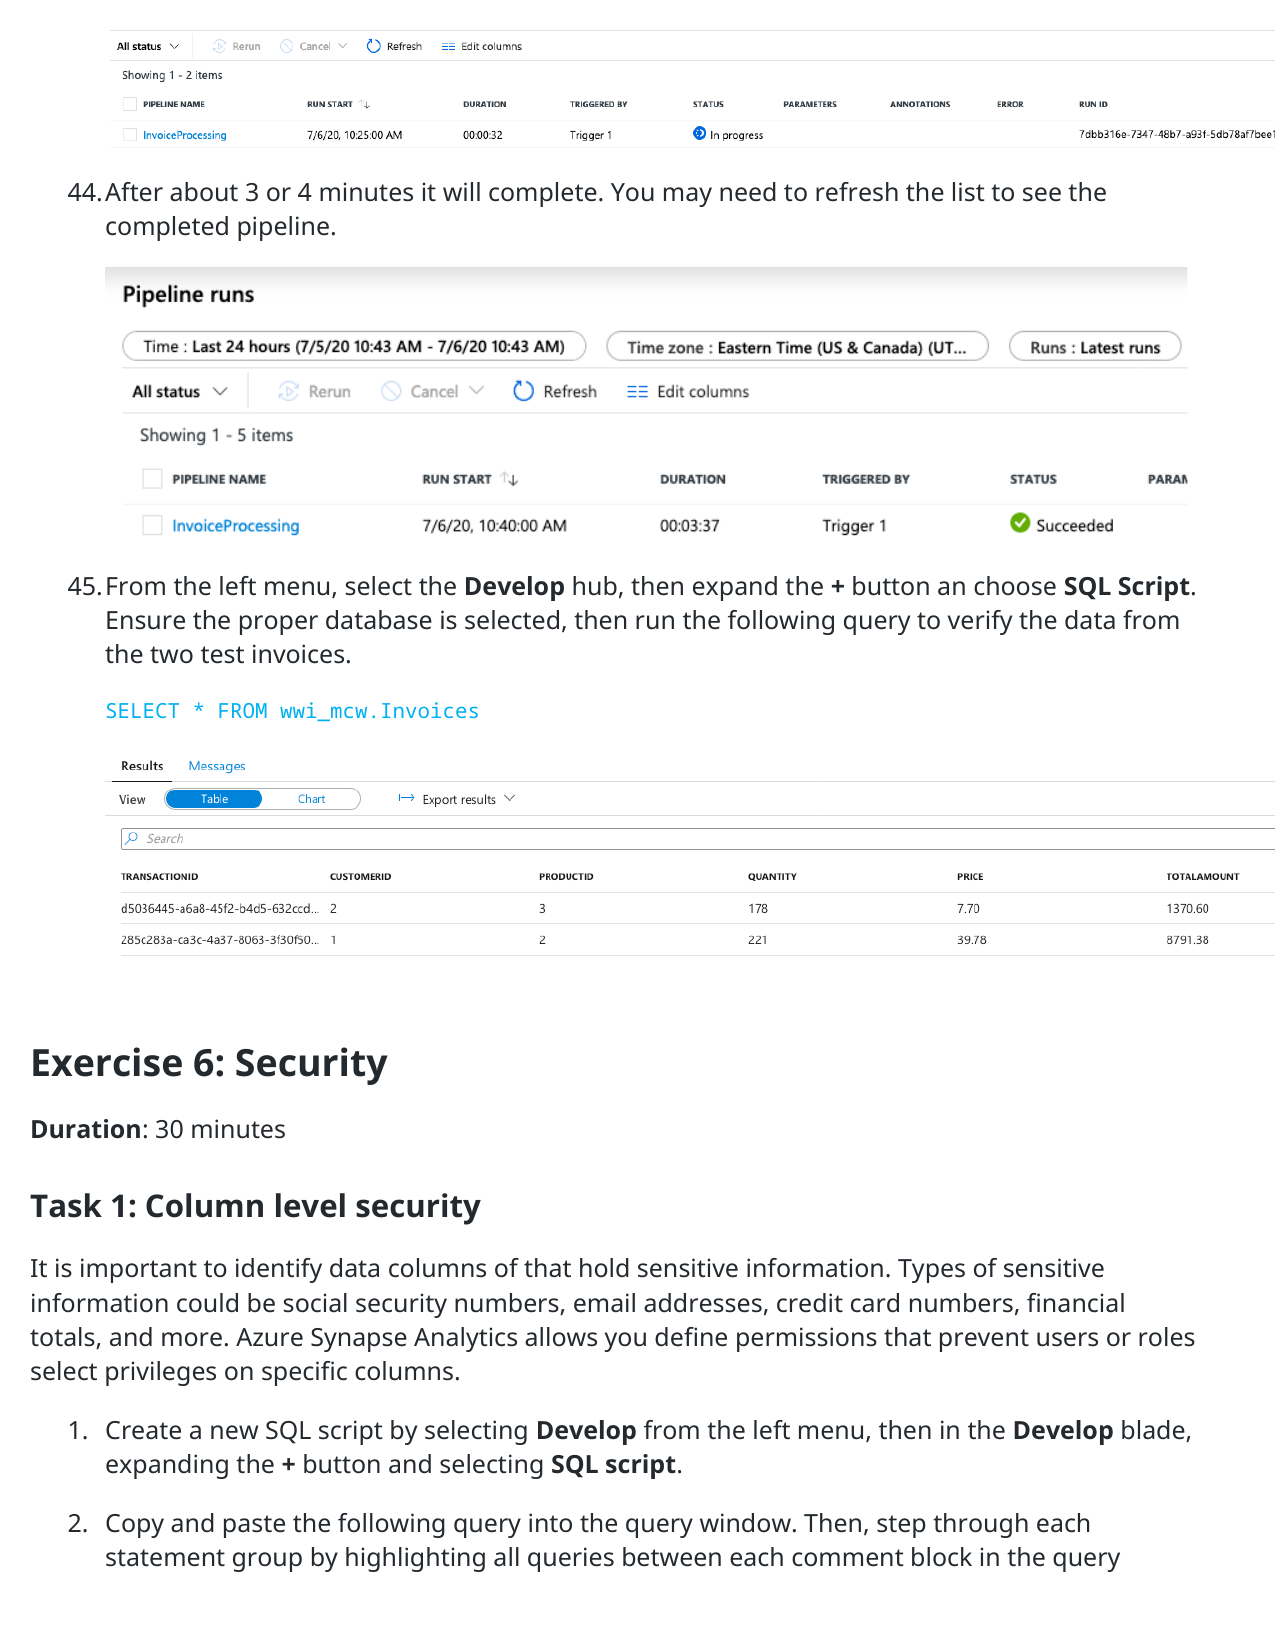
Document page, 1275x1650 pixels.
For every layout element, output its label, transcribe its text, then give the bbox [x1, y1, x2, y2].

text Duration: 30 minutes [30, 1112, 1200, 1146]
picture [105, 30, 1275, 150]
text SELECT * FROM wwi_mcw.Invoices [105, 696, 1200, 724]
text It is important to identify data columns of that hold sensitive information. Types of sensitive information could be social security numbers, email addresses, credit card numbers, financial totals, and more. Azure Synapse Analytics allows you define permissions that prevent users or roles select privileges on specific columns. [30, 1251, 1200, 1387]
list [67, 1506, 1200, 1574]
list From the left menu, select the Develop hub, then expand the + button an choose SQL Script. Ensure the proper database is selected, then run the following query to verify the data from the two test invoices. [67, 569, 1200, 671]
list After about 3 or 4 minutes it will complete. You may need to refresh the list to see the completed pipeline. [67, 175, 1200, 243]
picture [105, 749, 1275, 999]
text Exercise 6: Security [30, 1036, 1200, 1087]
text Task 1: Column level security [30, 1183, 1200, 1226]
list Create a new SQL script by selecting Develop from the left menu, then in the Develop blade, expanding the + button and selecting SQL script. [67, 1412, 1200, 1481]
picture [105, 267, 1188, 544]
